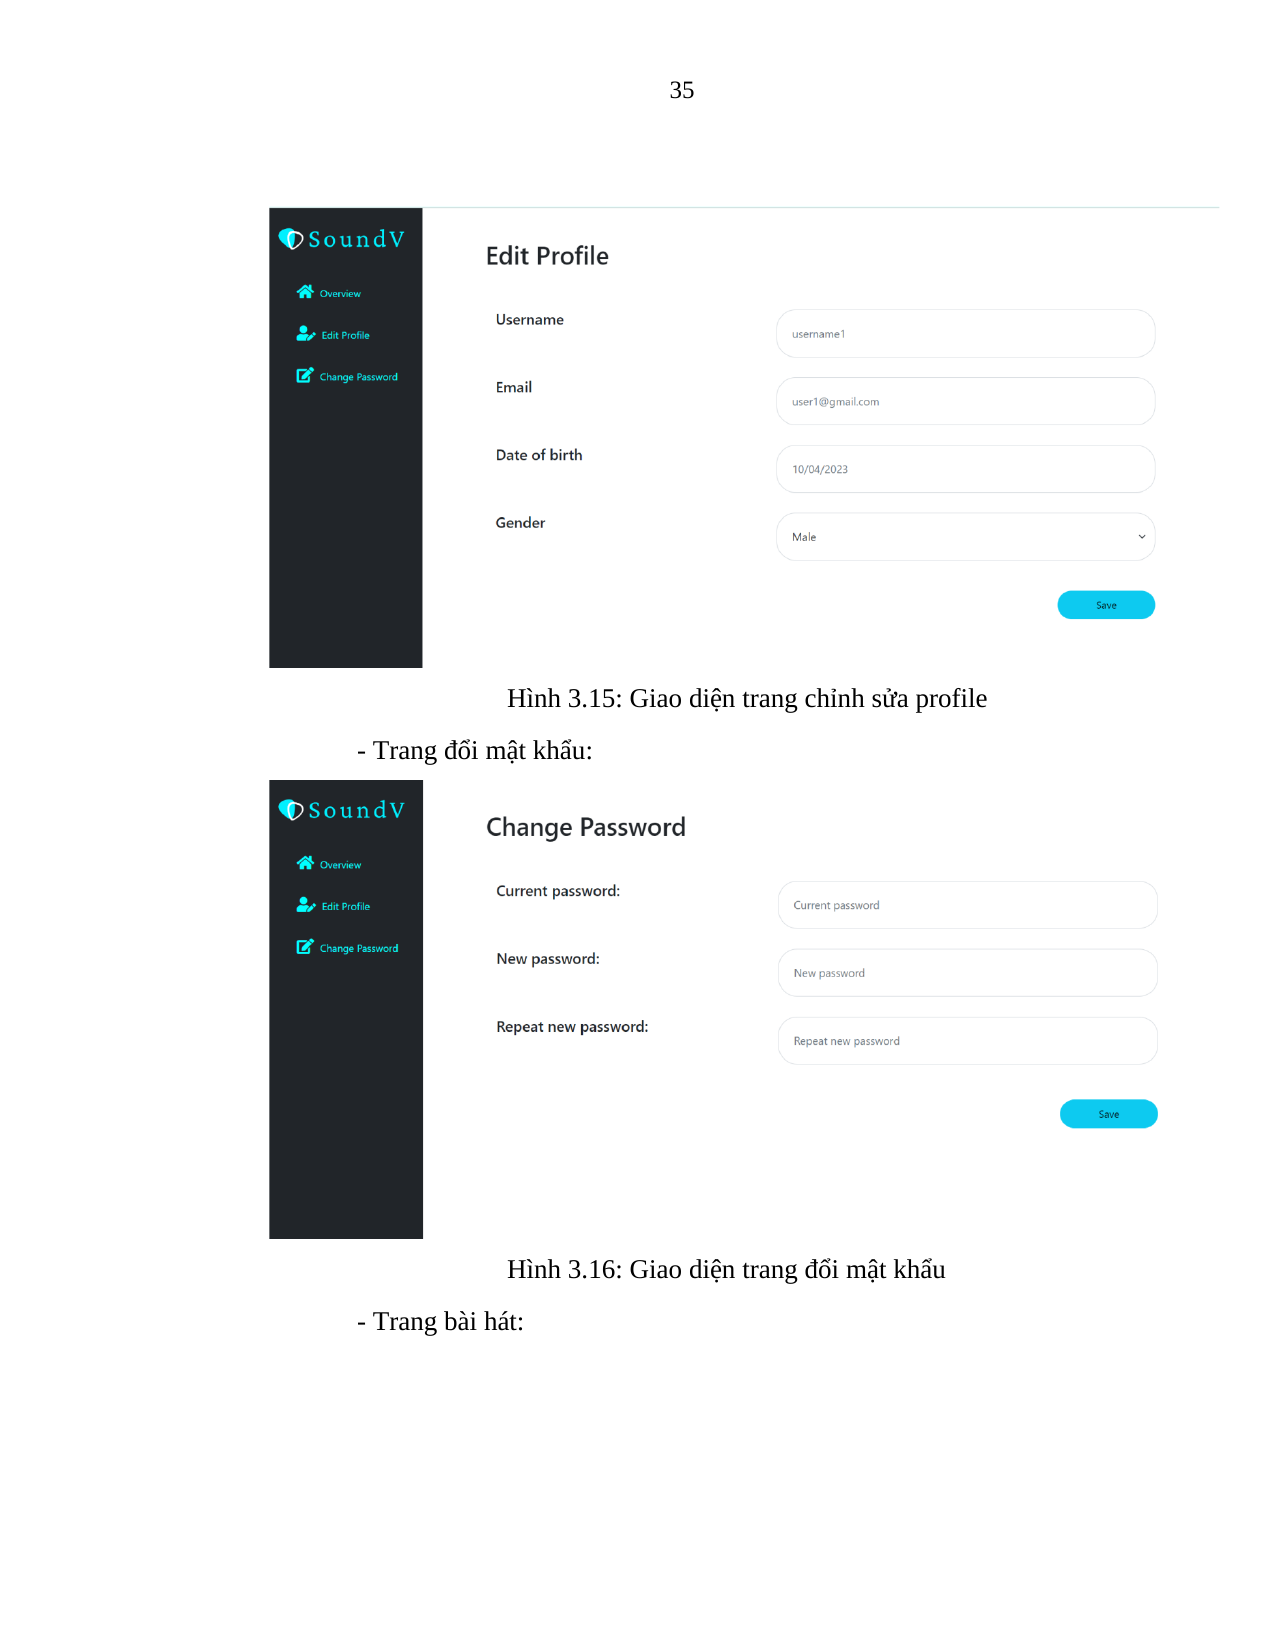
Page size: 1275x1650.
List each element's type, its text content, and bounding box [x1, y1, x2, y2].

text - Trang đổi mật khẩu: [269, 734, 1157, 765]
text - Trang bài hát: [269, 1305, 1157, 1336]
text Hình 3.15: Giao diện trang chỉnh sửa profile [432, 682, 1157, 713]
picture [269, 206, 1220, 668]
picture [269, 780, 1220, 1239]
text Hình 3.16: Giao diện trang đổi mật khẩu [432, 1253, 1157, 1284]
